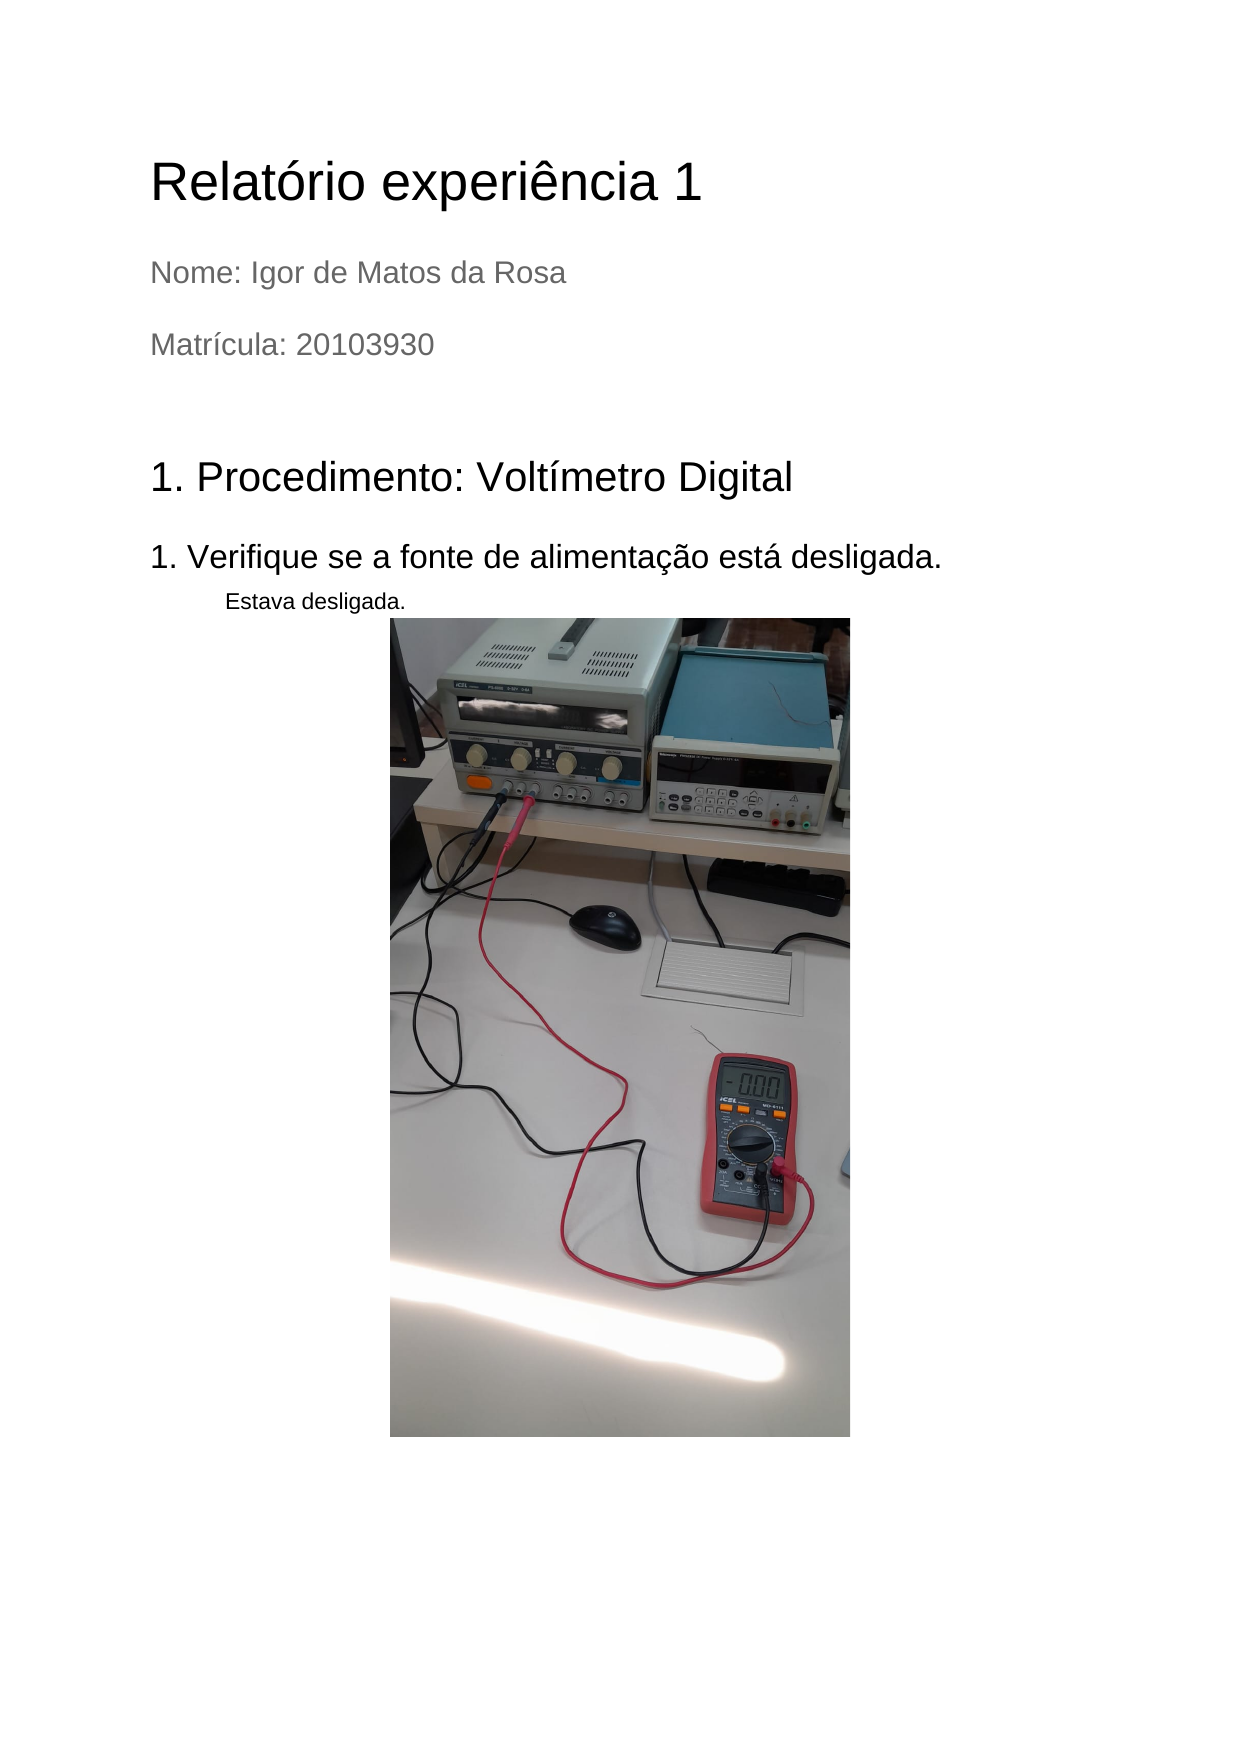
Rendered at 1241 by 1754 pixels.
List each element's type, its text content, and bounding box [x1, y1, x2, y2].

picture [390, 618, 851, 1437]
title Relatório experiência 1 [150, 150, 1090, 212]
subtitle 1. Procedimento: Voltímetro Digital [150, 404, 1090, 500]
text Estava desligada. [150, 588, 1090, 614]
subtitle Nome: Igor de Matos da Rosa Matrícula: 20103930 [150, 218, 1090, 362]
subtitle 1. Verifique se a fonte de alimentação está desligada. [150, 537, 1090, 576]
